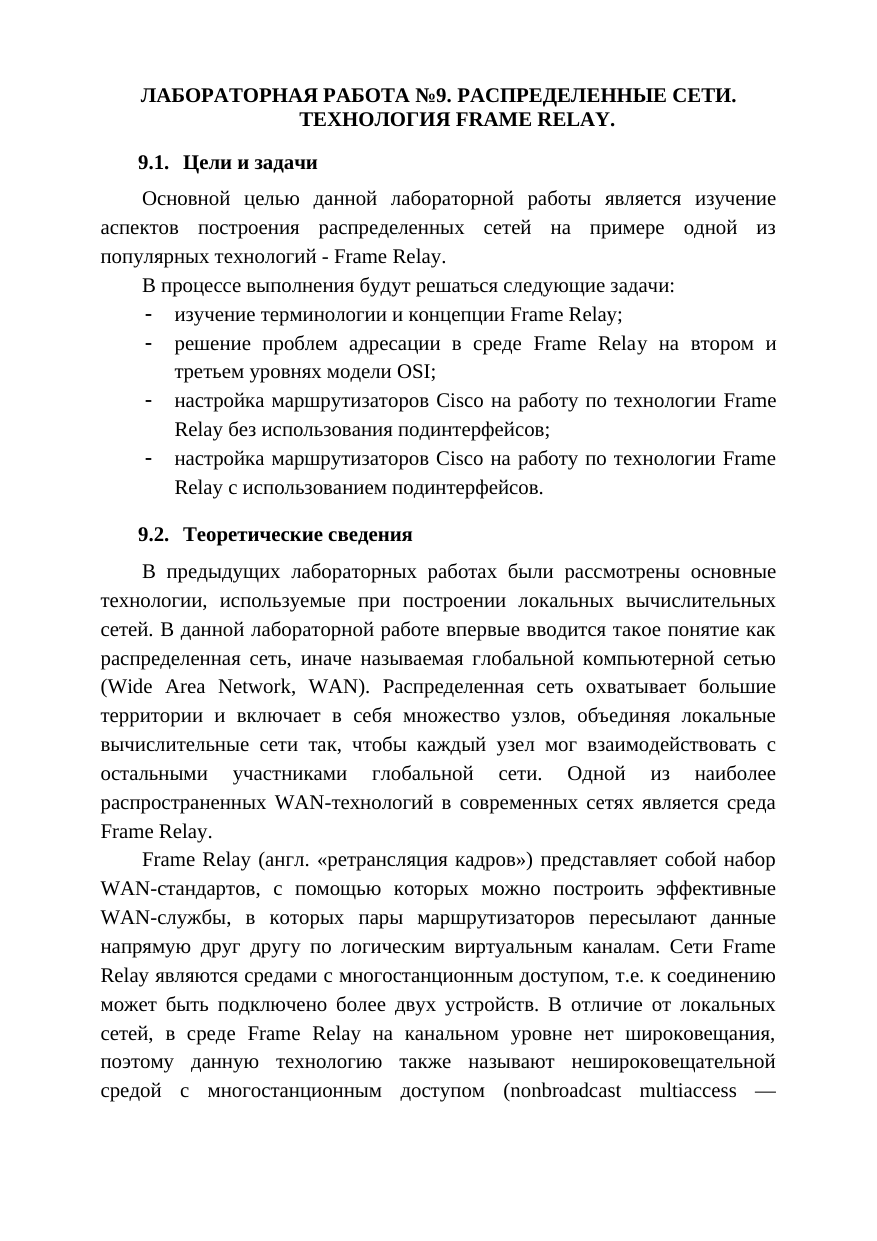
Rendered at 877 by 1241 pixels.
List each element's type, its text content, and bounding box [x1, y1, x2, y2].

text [100, 847, 777, 1102]
text решение проблем адресации в среде Frame Relay на втором и третьем уровнях модели OSI; [145, 330, 777, 383]
text настройка маршрутизаторов Cisco на работу по технологии Frame Relay без использования подинтерфейсов; [145, 388, 777, 441]
subtitle Цели и задачи [138, 149, 777, 174]
subtitle Теоретические сведения [138, 522, 777, 546]
text В предыдущих лабораторных работах были рассмотрены основные технологии, используемые при построении локальных вычислительных сетей. В данной лабораторной работе впервые вводится такое понятие как распределенная сеть, иначе называемая глобальной компьютерной сетью (Wide Area Network, WAN). Распределенная сеть охватывает большие территории и включает в себя множество узлов, объединяя локальные вычислительные сети так, чтобы каждый узел мог взаимодействовать с остальными участниками глобальной сети. Одной из наиболее распространенных WAN-технологий в современных сетях является среда Frame Relay. [100, 559, 777, 843]
text настройка маршрутизаторов Cisco на работу по технологии Frame Relay с использованием подинтерфейсов. [145, 446, 777, 499]
text Основной целью данной лабораторной работы является изучение аспектов построения распределенных сетей на примере одной из популярных технологий - Frame Relay. [100, 186, 777, 268]
text изучение терминологии и концепции Frame Relay; [145, 302, 777, 326]
subtitle Распределенные сети. Технология Frame Relay. [100, 83, 777, 131]
text В процессе выполнения будут решаться следующие задачи: [100, 273, 777, 297]
